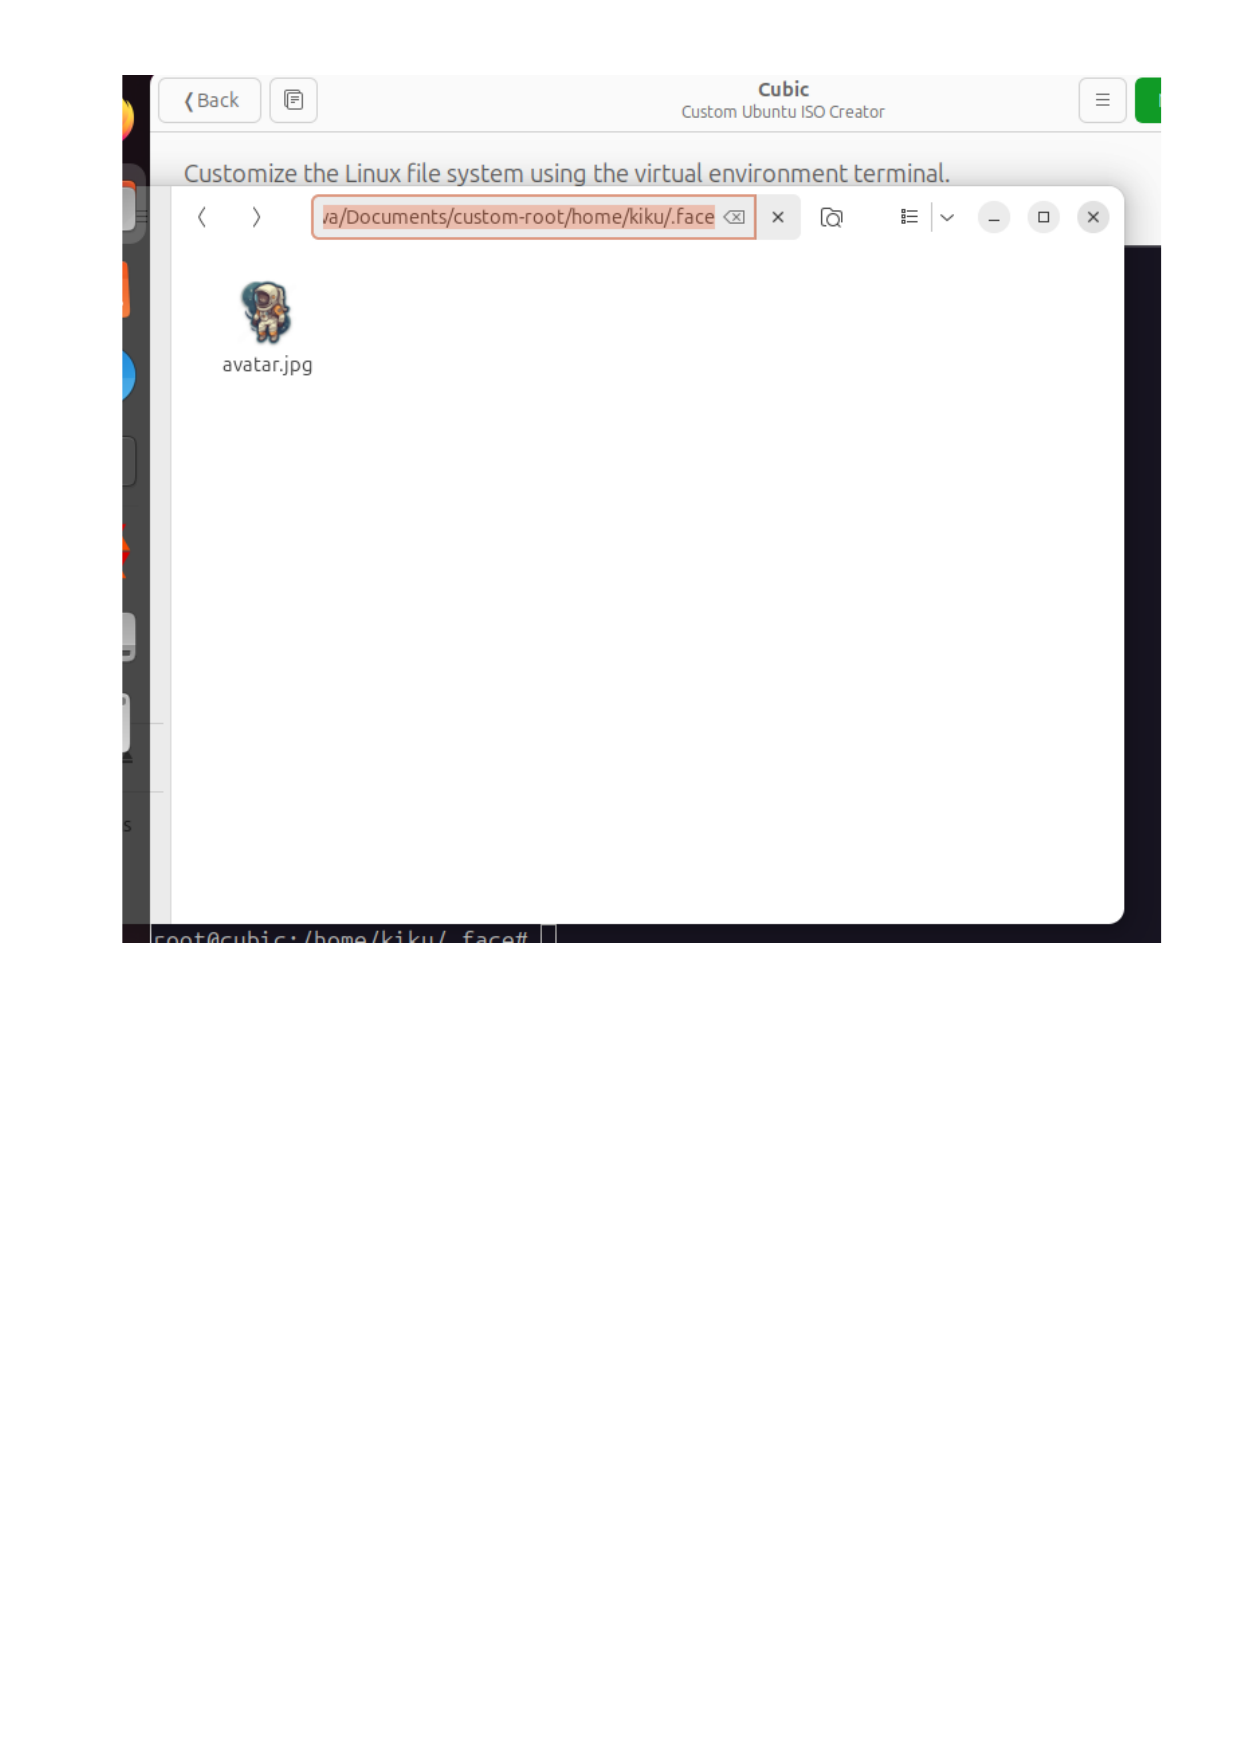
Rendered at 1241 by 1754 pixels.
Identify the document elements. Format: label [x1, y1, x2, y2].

picture [122, 75, 1162, 943]
